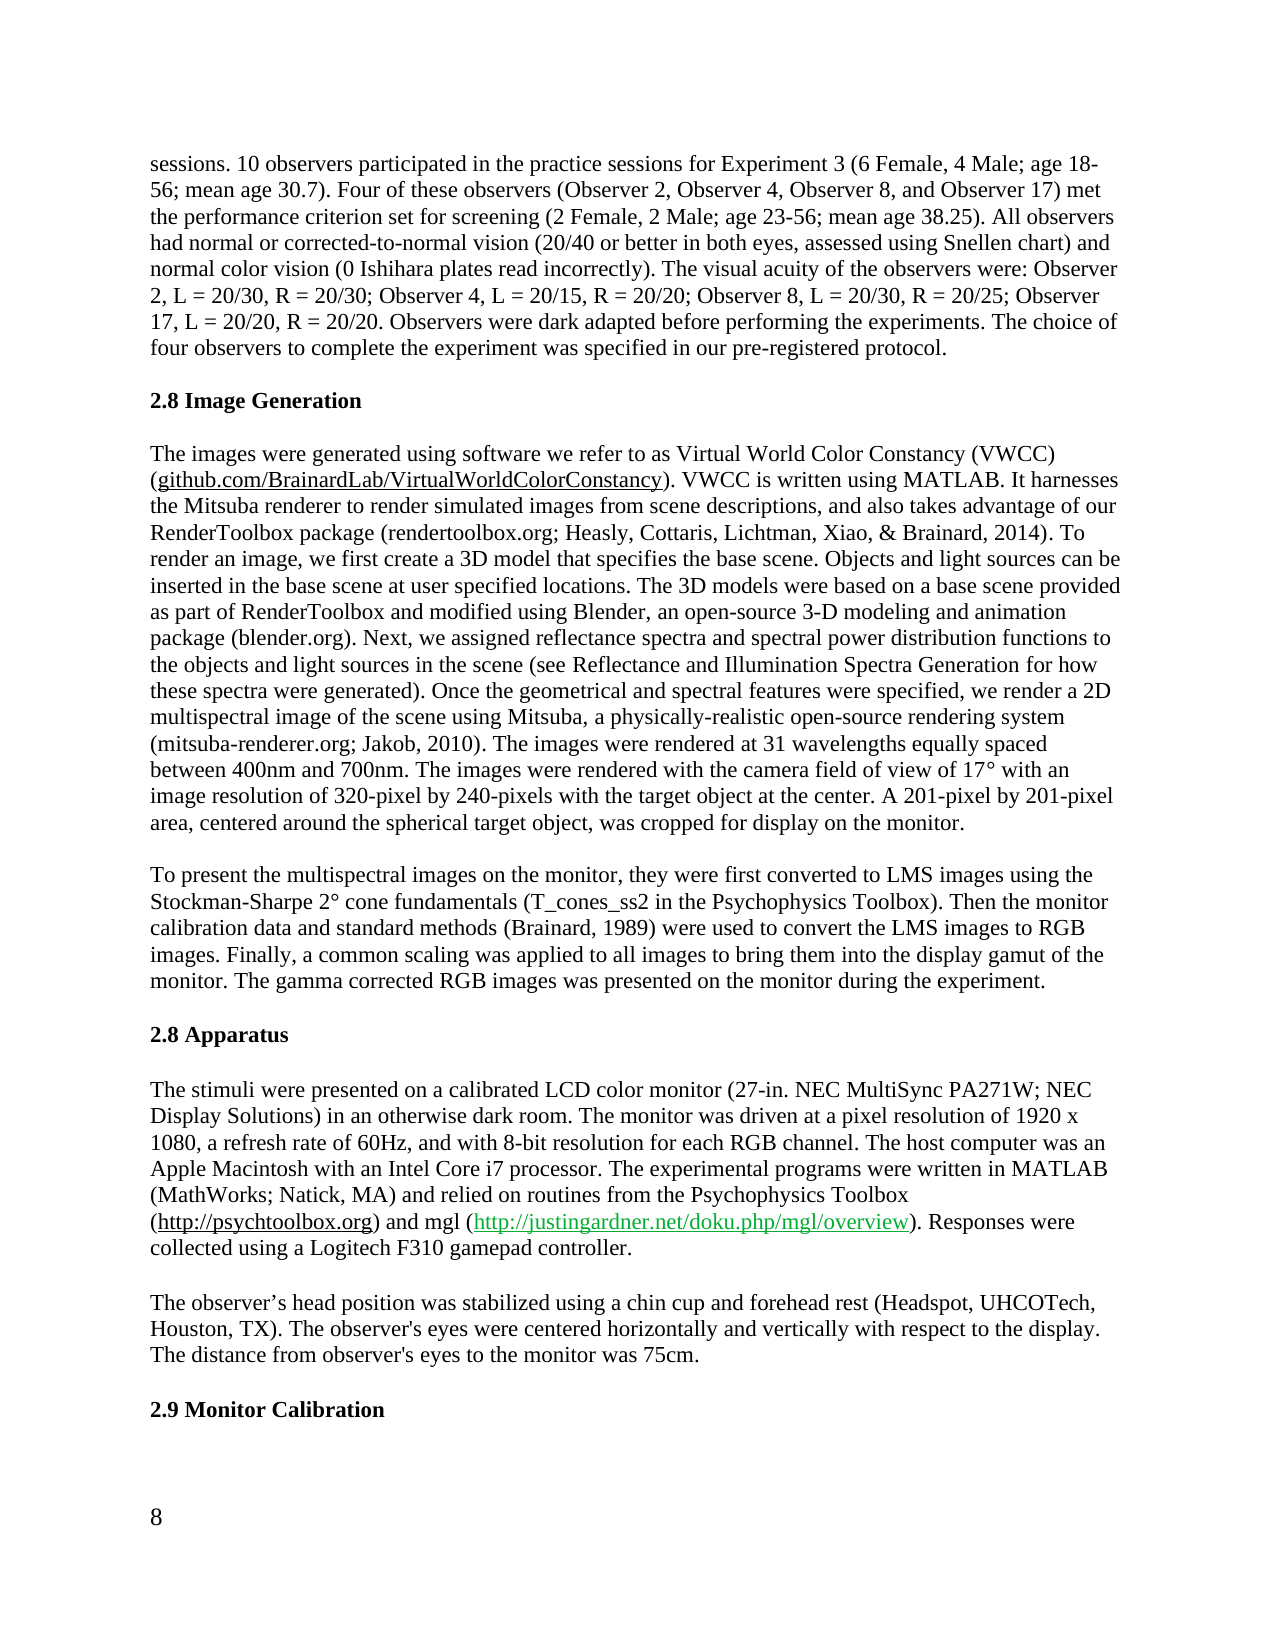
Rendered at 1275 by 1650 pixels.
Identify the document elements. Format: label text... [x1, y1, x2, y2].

text The stimuli were presented on a calibrated LCD color monitor (27-in. NEC MultiSync PA271W; NEC Display Solutions) in an otherwise dark room. The monitor was driven at a pixel resolution of 1920 x 1080, a refresh rate of 60Hz, and with 8-bit resolution for each RGB channel. The host computer was an Apple Macintosh with an Intel Core i7 processor. The experimental programs were written in MATLAB (MathWorks; Natick, MA) and relied on routines from the Psychophysics Toolbox (http://psychtoolbox.org) and mgl (http://justingardner.net/doku.php/mgl/overview). Responses were collected using a Logitech F310 gamepad controller. [150, 1076, 1125, 1260]
text 2.8 Image Generation [150, 387, 1125, 413]
text The images were generated using software we refer to as Virtual World Color Constancy (VWCC) (github.com/BrainardLab/VirtualWorldColorConstancy). VWCC is written using MATLAB. It harnesses the Mitsuba renderer to render simulated images from scene descriptions, and also takes advantage of our RenderToolbox package (rendertoolbox.org; Heasly, Cottaris, Lichtman, Xiao, & Brainard, 2014). To render an image, we first create a 3D model that specifies the base scene. Objects and light sources can be inserted in the base scene at user specified locations. The 3D models were based on a base scene provided as part of RenderToolbox and modified using Blender, an open-source 3-D modeling and animation package (blender.org). Next, we assigned reflectance spectra and spectral power distribution functions to the objects and light sources in the scene (see Reflectance and Illumination Spectra Generation for how these spectra were generated). Once the geometrical and spectral features were specified, we render a 2D multispectral image of the scene using Mitsuba, a physically-realistic open-source rendering system (mitsuba-renderer.org; Jakob, 2010). The images were rendered at 31 wavelengths equally spaced between 400nm and 700nm. The images were rendered with the camera field of view of 17° with an image resolution of 320-pixel by 240-pixels with the target object at the center. A 201-pixel by 201-pixel area, centered around the spherical target object, was cropped for display on the monitor. [150, 440, 1125, 835]
text The observer’s head position was stabilized using a chin cup and forehead rest (Headspot, UHCOTech, Houston, TX). The observer's eyes were centered horizontally and vertically with respect to the display. The distance from observer's eyes to the monitor was 75cm. [150, 1288, 1125, 1368]
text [150, 150, 1125, 361]
text 2.9 Monitor Calibration [150, 1396, 1125, 1422]
text 2.8 Apparatus [150, 1021, 1125, 1048]
text To present the multispectral images on the monitor, they were first converted to LMS images using the Stockman-Sharpe 2° cone fundamentals (T_cones_ss2 in the Psychophysics Toolbox). Then the monitor calibration data and standard methods (Brainard, 1989) were used to convert the LMS images to RGB images. Finally, a common scaling was applied to all images to bring them into the display gamut of the monitor. The gamma corrected RGB images was presented on the monitor during the experiment. [150, 862, 1125, 993]
